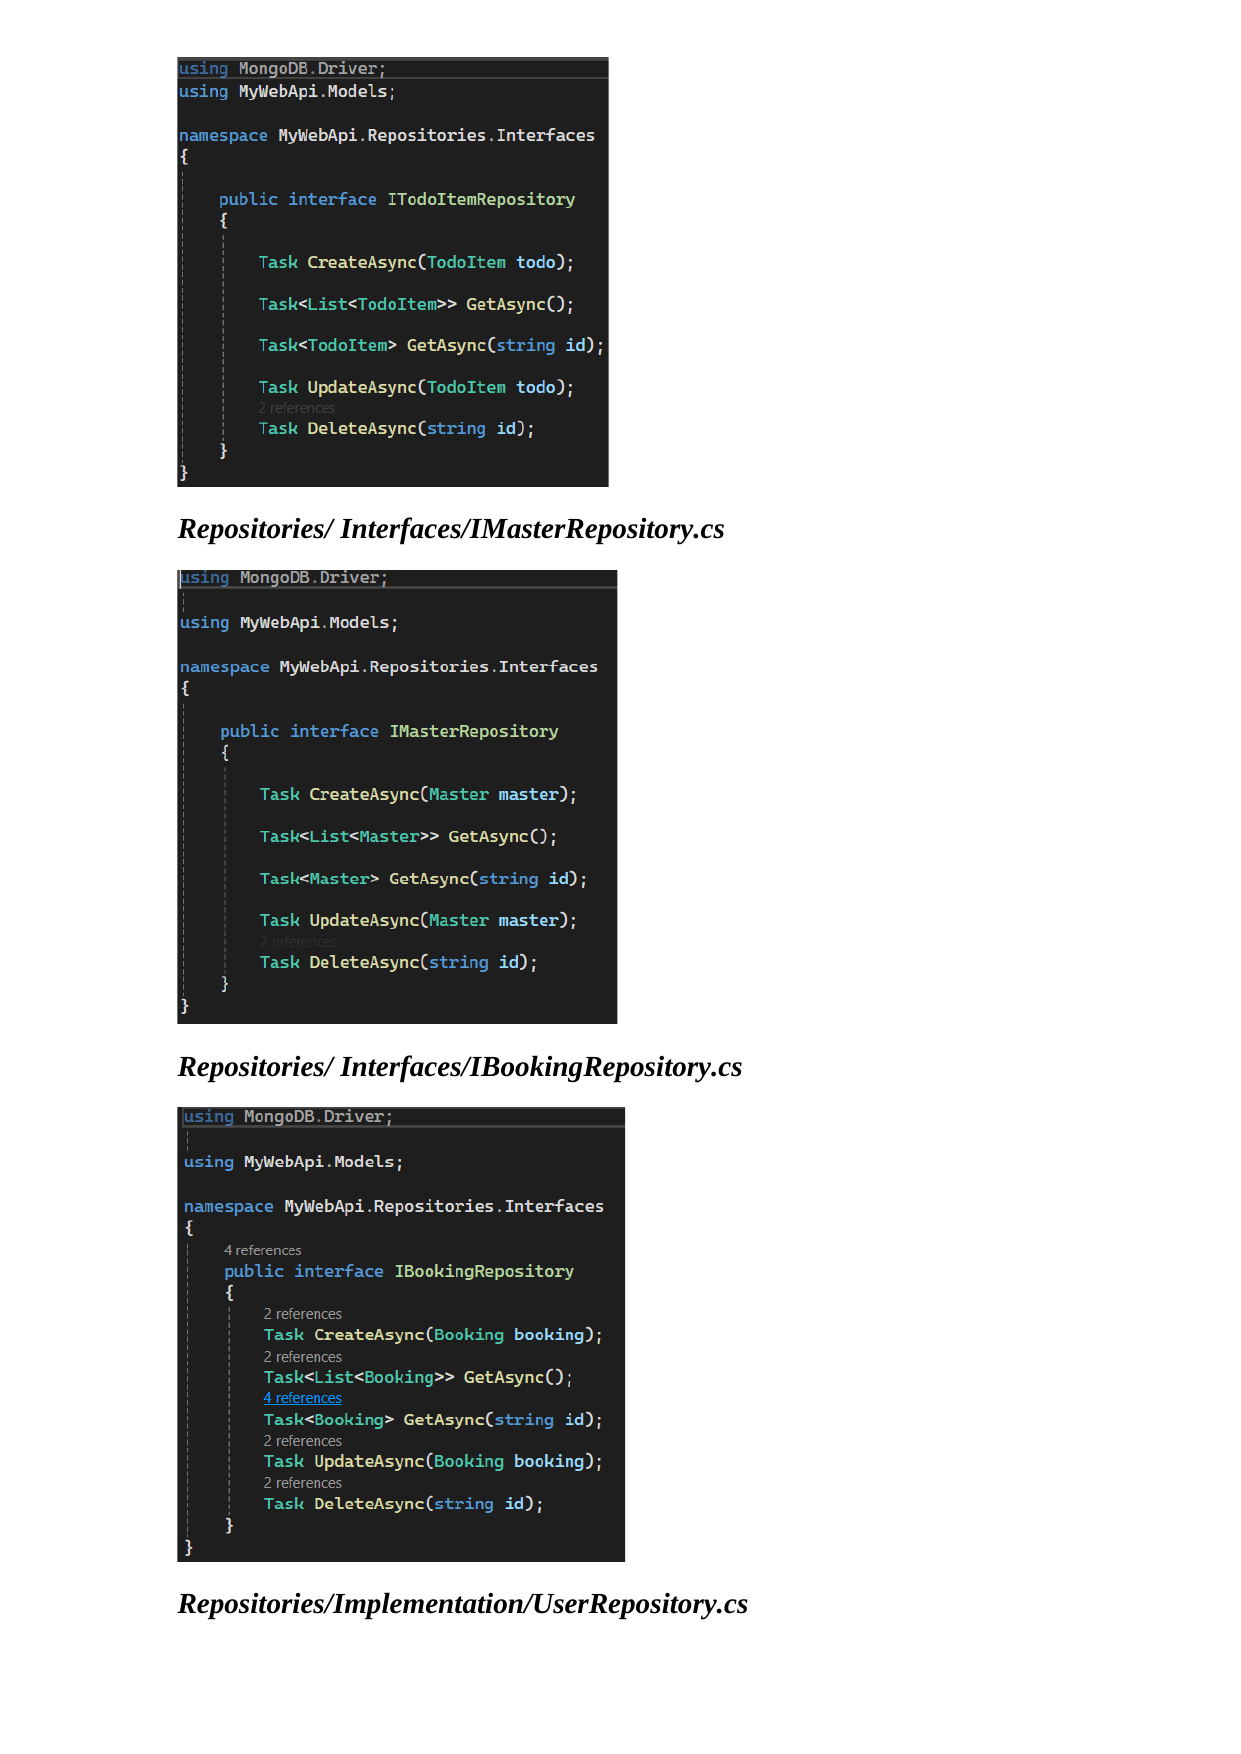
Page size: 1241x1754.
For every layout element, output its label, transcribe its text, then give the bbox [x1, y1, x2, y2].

picture [177, 1107, 626, 1562]
picture [177, 57, 609, 487]
text Repositories/ Interfaces/IBookingRepository.cs [177, 1049, 1152, 1082]
text Repositories/Implementation/UserRepository.cs [177, 1586, 1152, 1620]
text Repositories/ Interfaces/IMasterRepository.cs [177, 512, 1152, 545]
picture [177, 570, 618, 1024]
